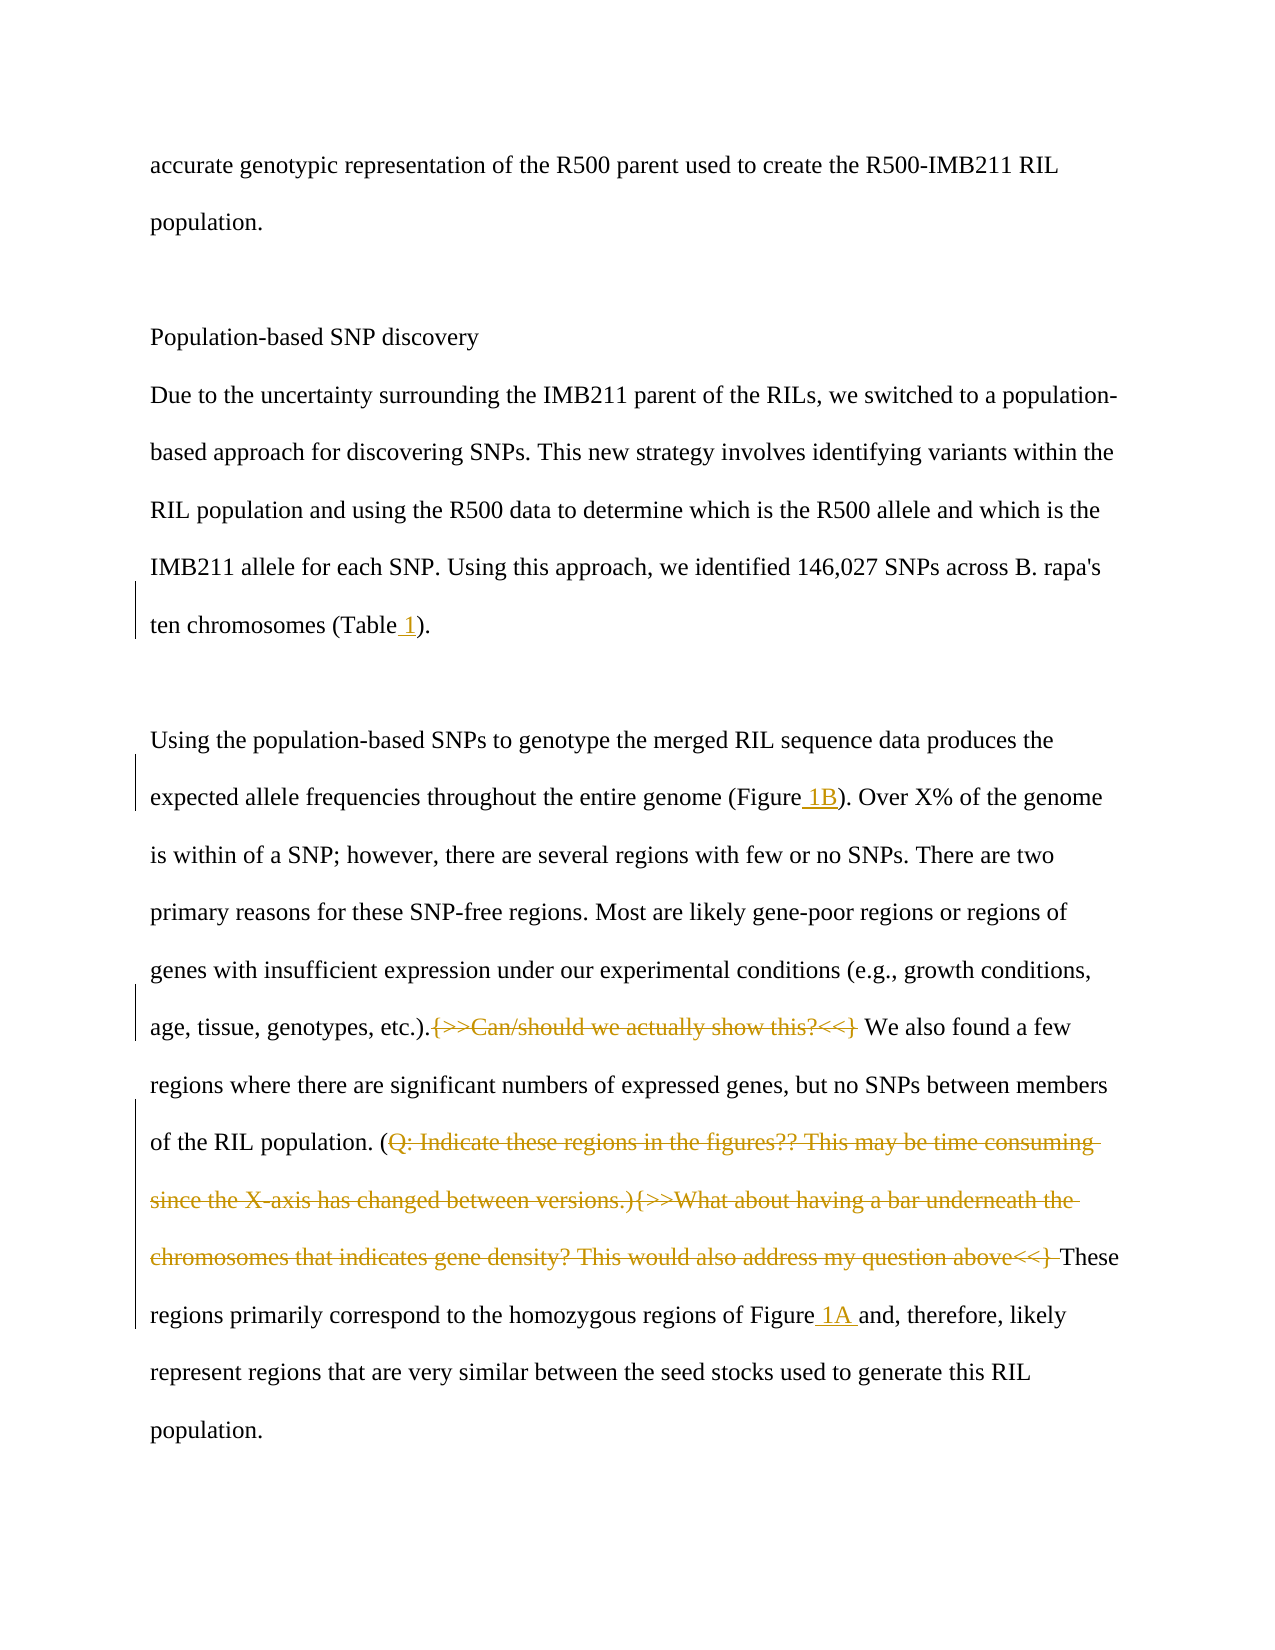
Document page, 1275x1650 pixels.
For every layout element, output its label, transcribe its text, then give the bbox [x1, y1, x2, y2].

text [150, 150, 1125, 236]
text Population-based SNP discovery [150, 322, 1125, 351]
text Using the population-based SNPs to genotype the merged RIL sequence data produces the expected allele frequencies throughout the entire genome (Figure). Over X% of the genome is within of a SNP; however, there are several regions with few or no SNPs. There are two primary reasons for these SNP-free regions. Most are likely gene-poor regions or regions of genes with insufficient expression under our experimental conditions (e.g., growth conditions, age, tissue, genotypes, etc.). We also found a few regions where there are significant numbers of expressed genes, but no SNPs between members of the RIL population. (These regions primarily correspond to the homozygous regions of Figureand, therefore, likely represent regions that are very similar between the seed stocks used to generate this RIL population. [150, 725, 1125, 1444]
text Due to the uncertainty surrounding the IMB211 parent of the RILs, we switched to a population-based approach for discovering SNPs. This new strategy involves identifying variants within the RIL population and using the R500 data to determine which is the R500 allele and which is the IMB211 allele for each SNP. Using this approach, we identified 146,027 SNPs across B. rapa's ten chromosomes (Table). [150, 380, 1125, 639]
